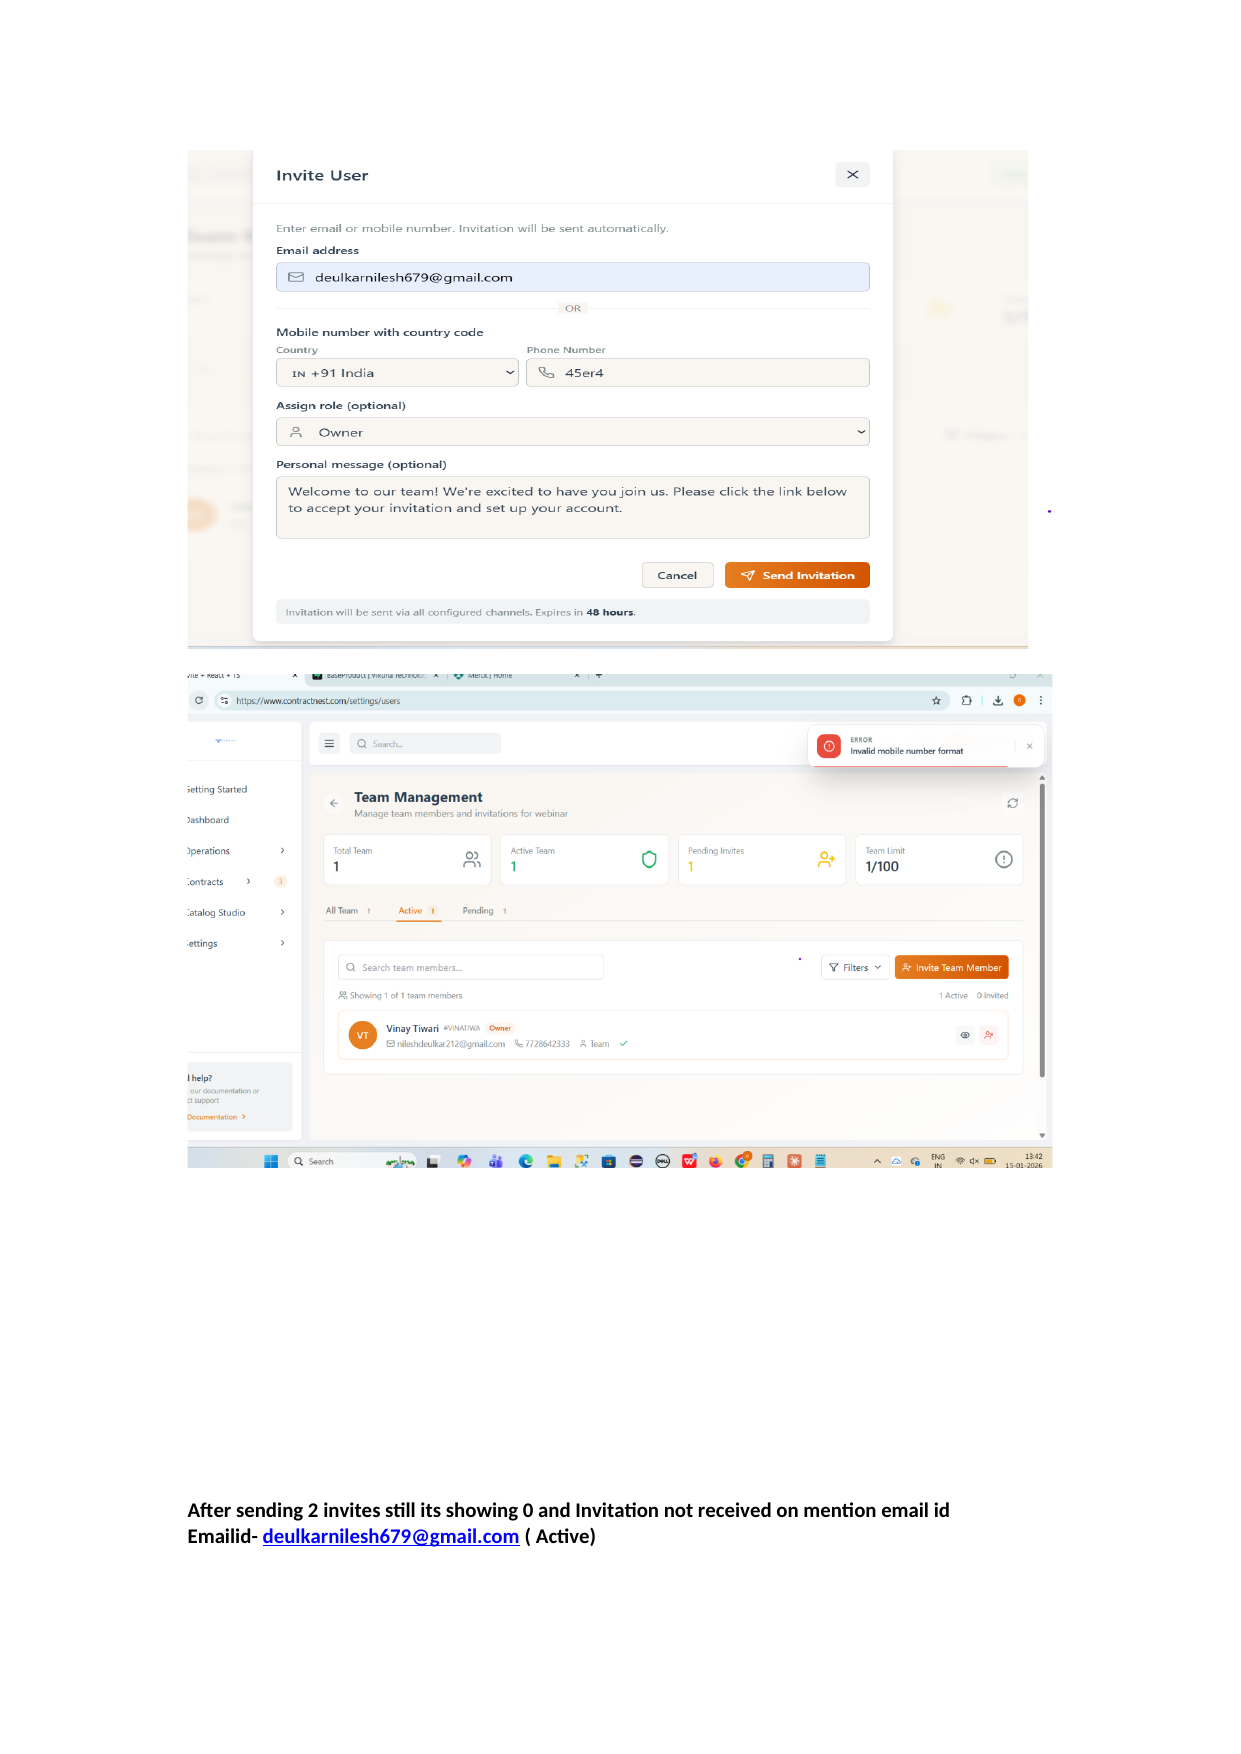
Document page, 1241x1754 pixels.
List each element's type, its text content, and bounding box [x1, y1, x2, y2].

text Emailid- deulkarnilesh679@gmail.com ( Active) [187, 1523, 1053, 1548]
picture [187, 150, 1052, 649]
picture [187, 674, 1053, 1168]
text After sending 2 invites still its showing 0 and Invitation not received on mention email id [187, 1498, 1053, 1523]
